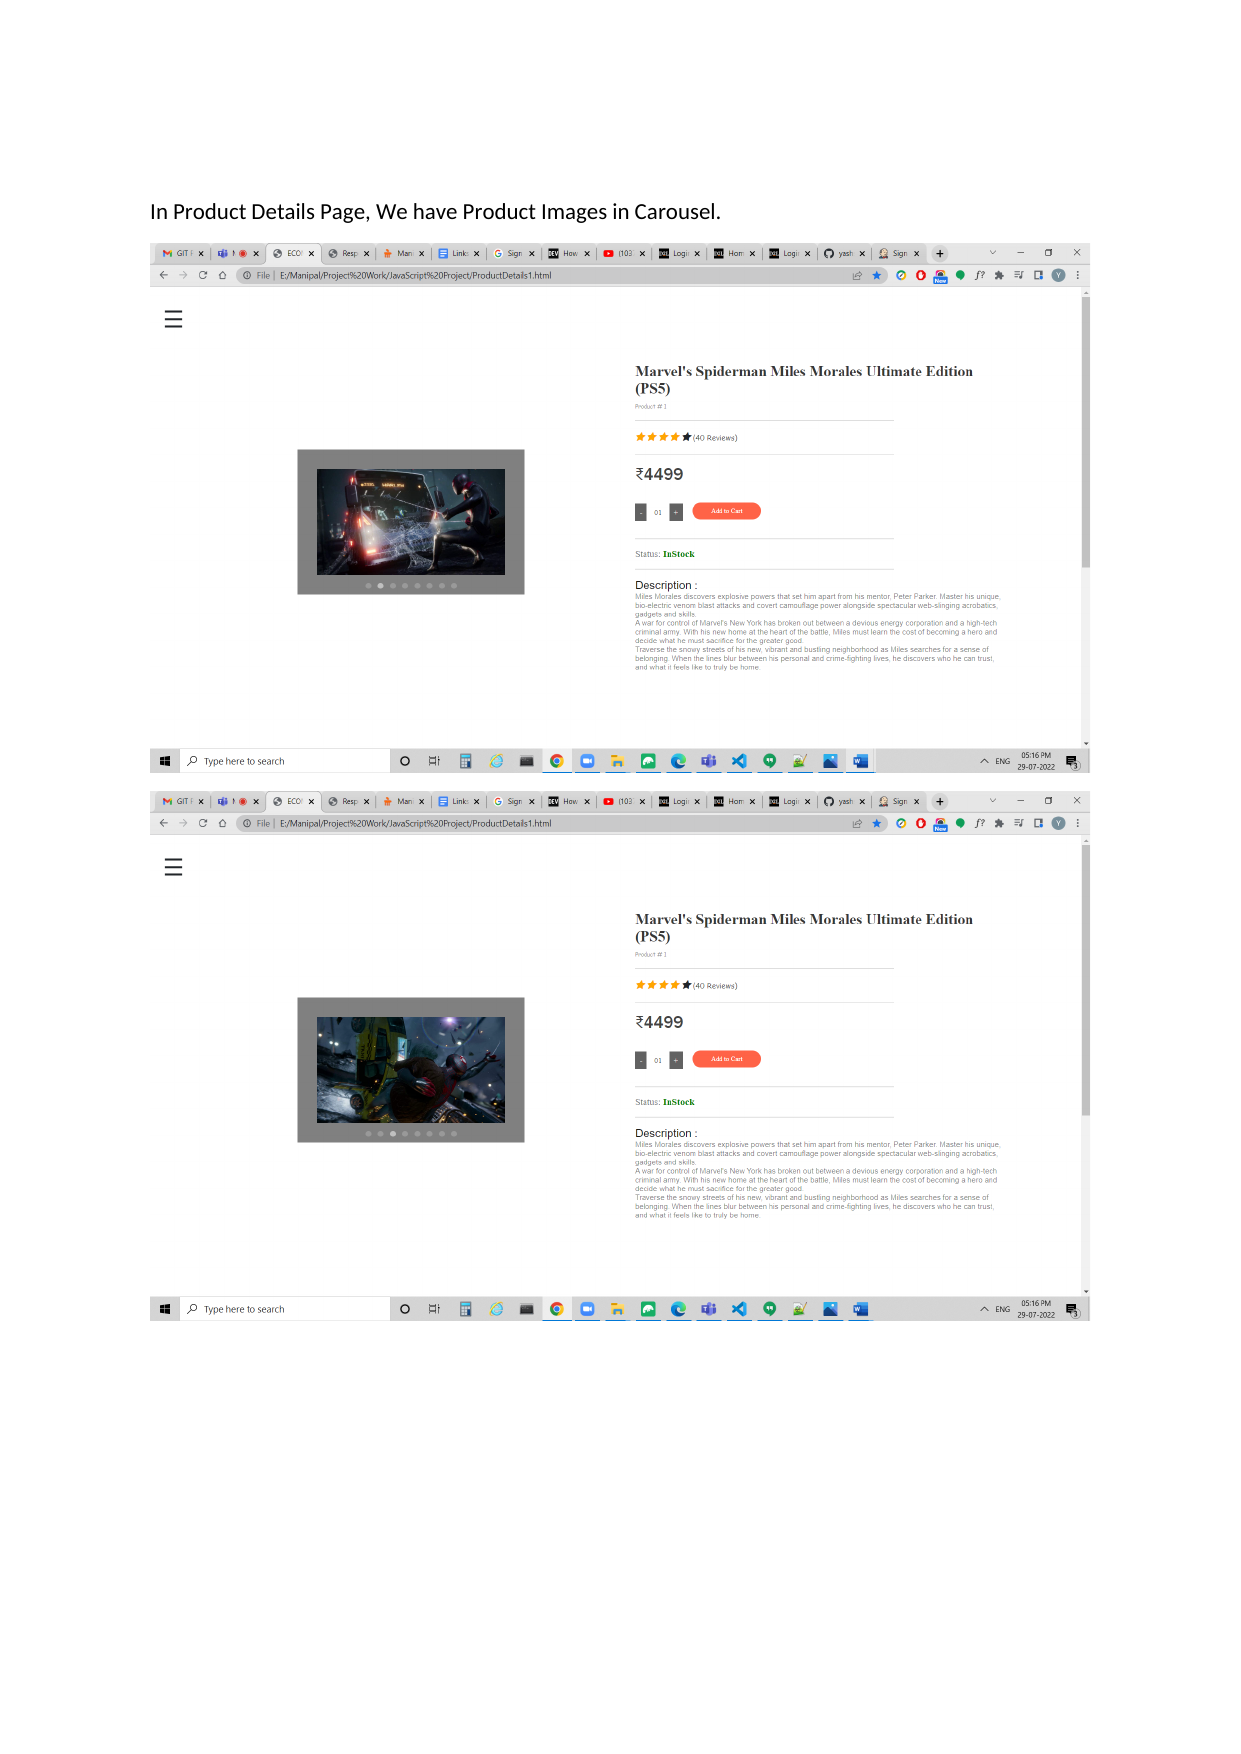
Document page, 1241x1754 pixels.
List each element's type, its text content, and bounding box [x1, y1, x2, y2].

text In Product Details Page, We have Product Images in Carousel. [150, 197, 1090, 225]
picture [150, 791, 1091, 1321]
picture [150, 243, 1091, 773]
